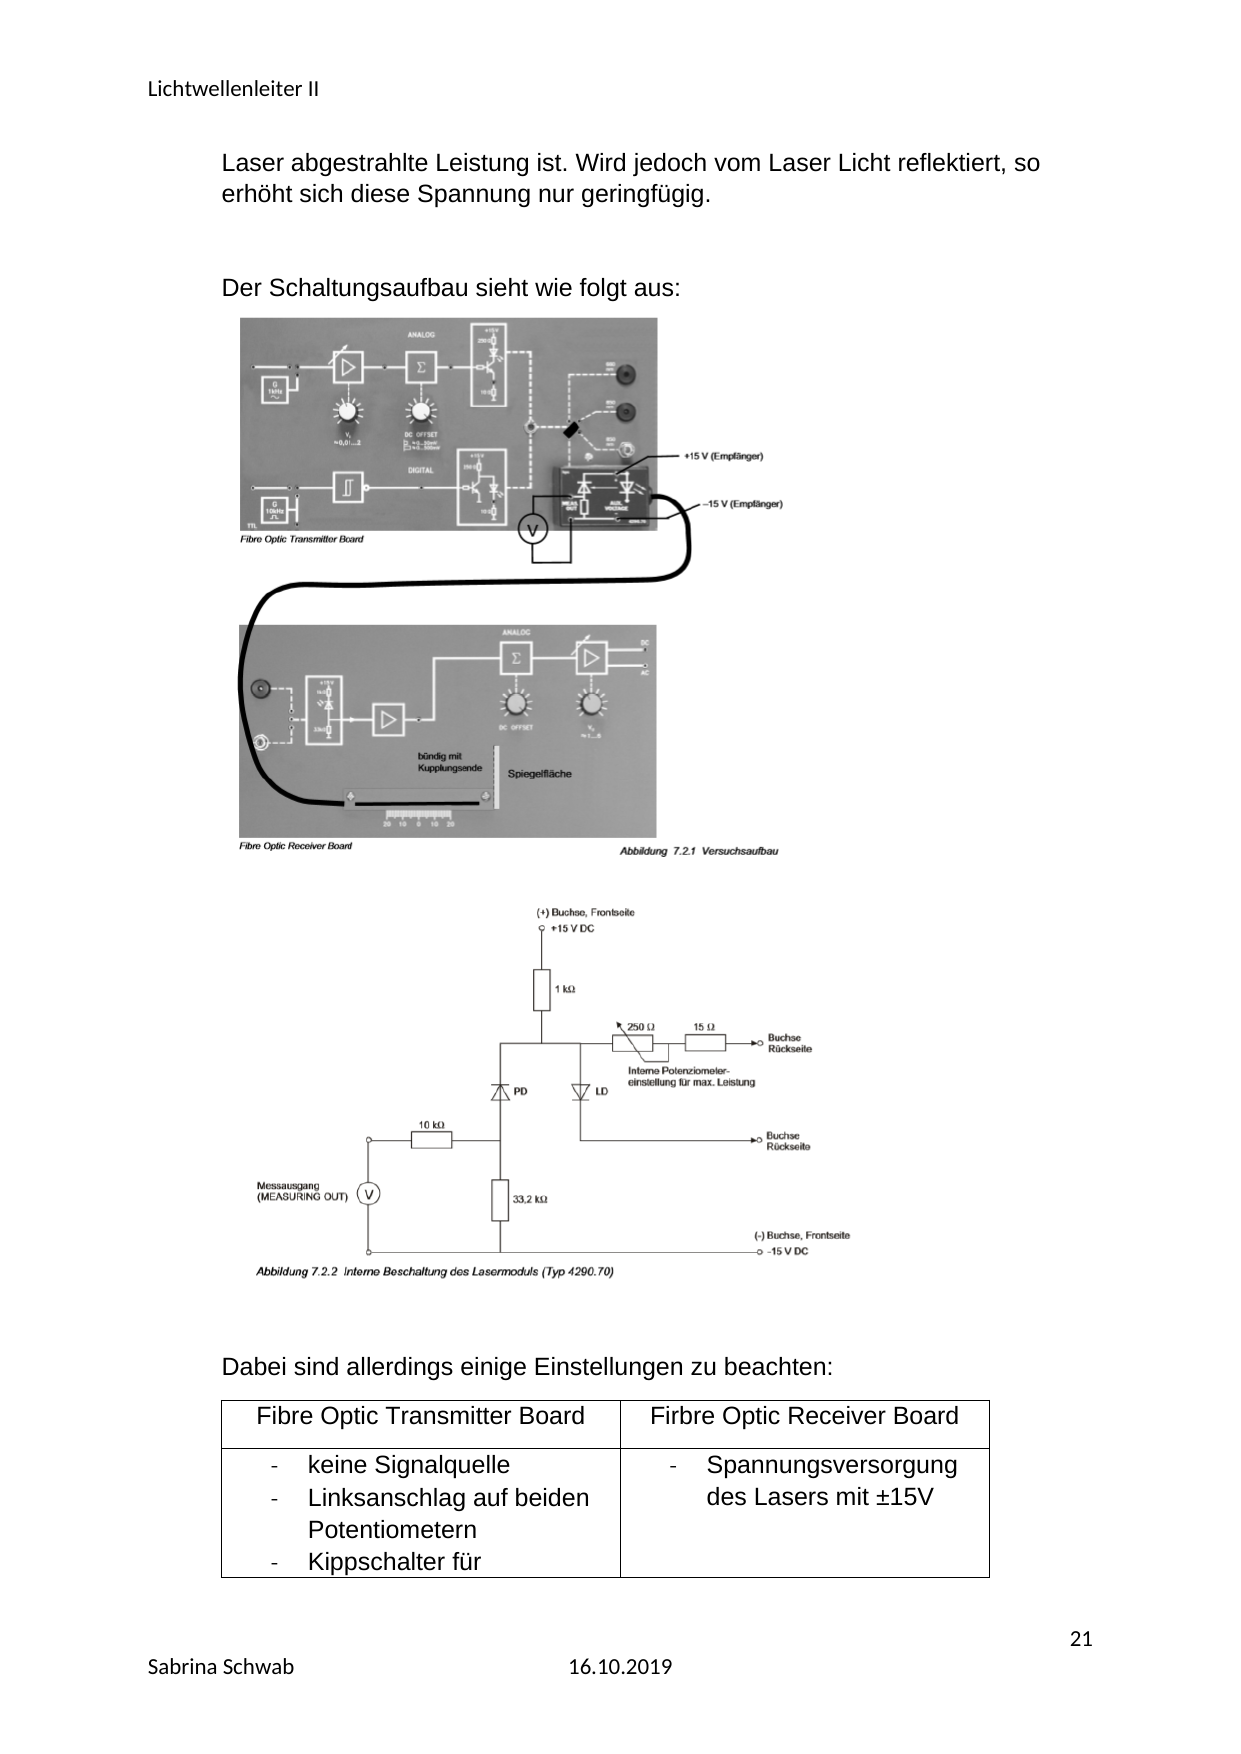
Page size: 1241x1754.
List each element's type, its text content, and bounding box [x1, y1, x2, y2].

text Dabei sind allerdings einige Einstellungen zu beachten: [148, 1352, 1093, 1381]
text Der Schaltungsaufbau sieht wie folgt aus: [148, 273, 1093, 302]
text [221, 148, 1093, 207]
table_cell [222, 1449, 620, 1577]
picture [236, 892, 874, 1287]
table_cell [621, 1449, 989, 1577]
picture [235, 314, 806, 871]
table_header Firbre Optic Receiver Board [621, 1401, 989, 1448]
table_header Fibre Optic Transmitter Board [222, 1401, 620, 1448]
